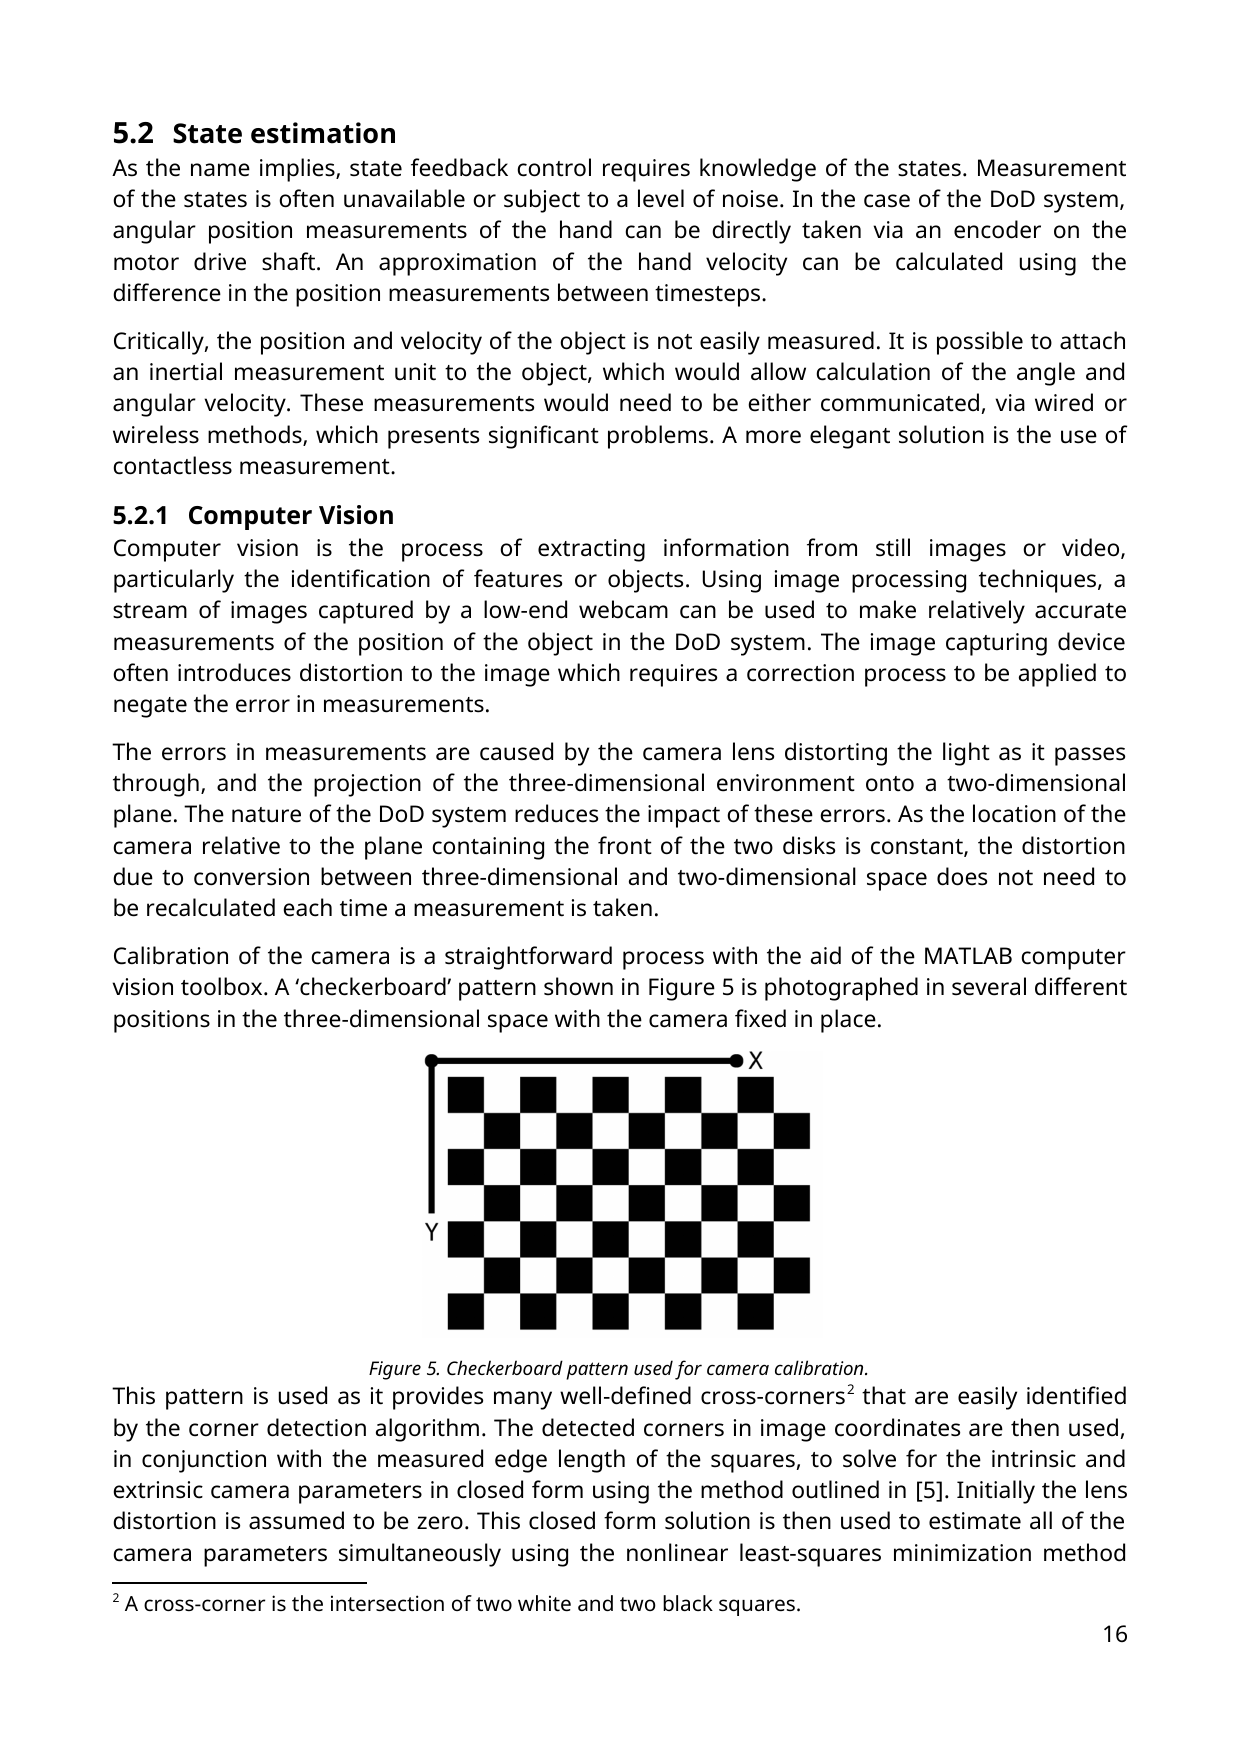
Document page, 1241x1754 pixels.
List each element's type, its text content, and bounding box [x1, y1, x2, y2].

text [112, 1380, 1128, 1568]
subtitle State estimation [112, 112, 1128, 152]
text Computer vision is the process of extracting information from still images or video, particularly the identification of features or objects. Using image processing techniques, a stream of images captured by a low-end webcam can be used to make relatively accurate measurements of the position of the object in the DoD system. The image capturing device often introduces distortion to the image which requires a correction process to be applied to negate the error in measurements. [112, 532, 1128, 719]
text Critically, the position and velocity of the object is not easily measured. It is possible to attach an inertial measurement unit to the object, which would allow calculation of the angle and angular velocity. These measurements would need to be either communicated, via wired or wireless methods, which presents significant problems. A more elegant solution is the use of contactless measurement. [112, 325, 1128, 481]
text As the name implies, state feedback control requires knowledge of the states. Measurement of the states is often unavailable or subject to a level of noise. In the case of the DoD system, angular position measurements of the hand can be directly taken via an encoder on the motor drive shaft. An approximation of the hand velocity can be calculated using the difference in the position measurements between timesteps. [112, 152, 1128, 308]
subtitle Computer Vision [112, 498, 1128, 532]
text Calibration of the camera is a straightforward process with the aid of the MATLAB computer vision toolbox. A ‘checkerboard’ pattern shown in Figure 5 is photographed in several different positions in the three-dimensional space with the camera fixed in place. [112, 940, 1128, 1034]
picture [423, 1052, 823, 1338]
text The errors in measurements are caused by the camera lens distorting the light as it passes through, and the projection of the three-dimensional environment onto a two-dimensional plane. The nature of the DoD system reduces the impact of these errors. As the location of the camera relative to the plane containing the front of the two disks is constant, the distortion due to conversion between three-dimensional and two-dimensional space does not need to be recalculated each time a measurement is taken. [112, 736, 1128, 923]
